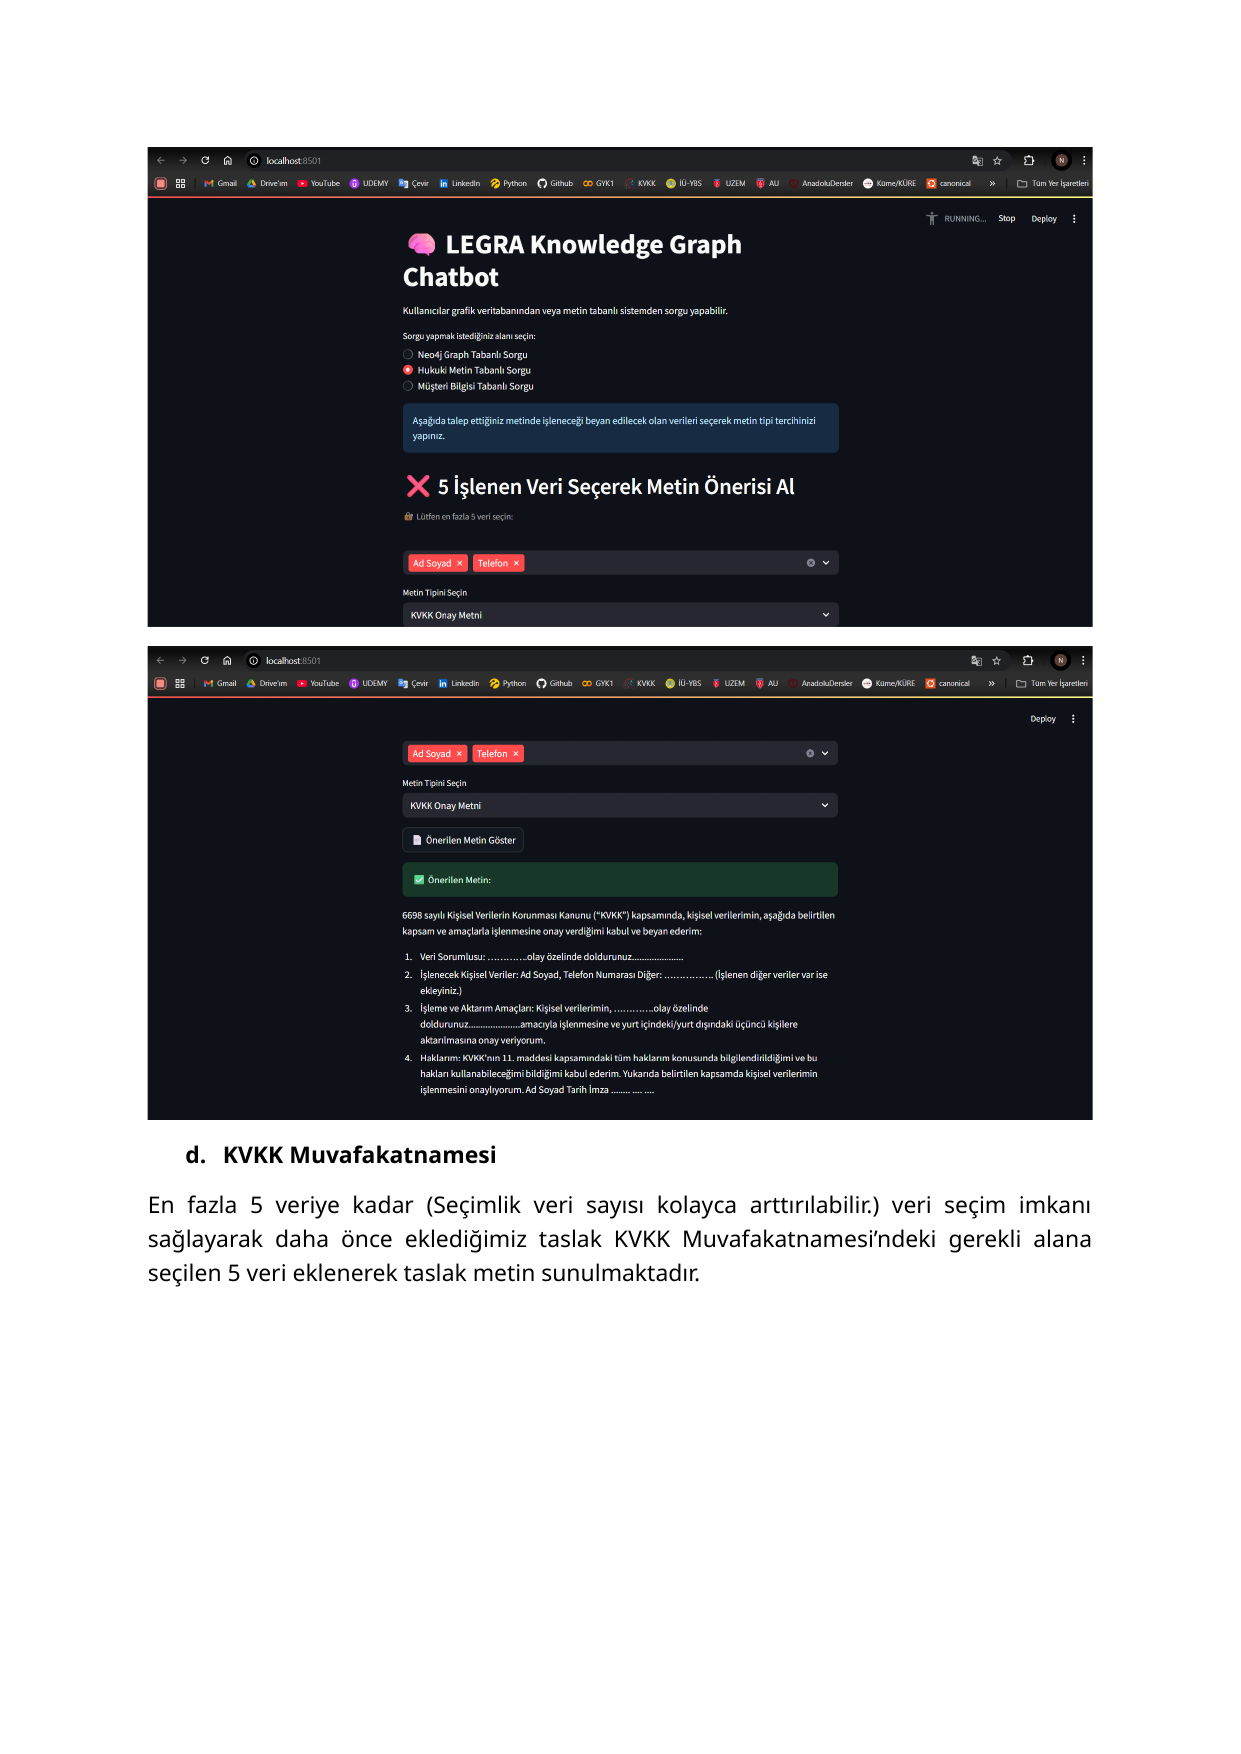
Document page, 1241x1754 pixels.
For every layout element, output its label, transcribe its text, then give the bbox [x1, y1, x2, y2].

list KVKK Muvafakatnamesi [185, 1138, 1093, 1170]
picture [147, 147, 1093, 627]
picture [147, 646, 1093, 1120]
text En fazla 5 veriye kadar (Seçimlik veri sayısı kolayca arttırılabilir.) veri seçim imkanı sağlayarak daha önce eklediğimiz taslak KVKK Muvafakatnamesi’ndeki gerekli alana seçilen 5 veri eklenerek taslak metin sunulmaktadır. [148, 1189, 1093, 1288]
